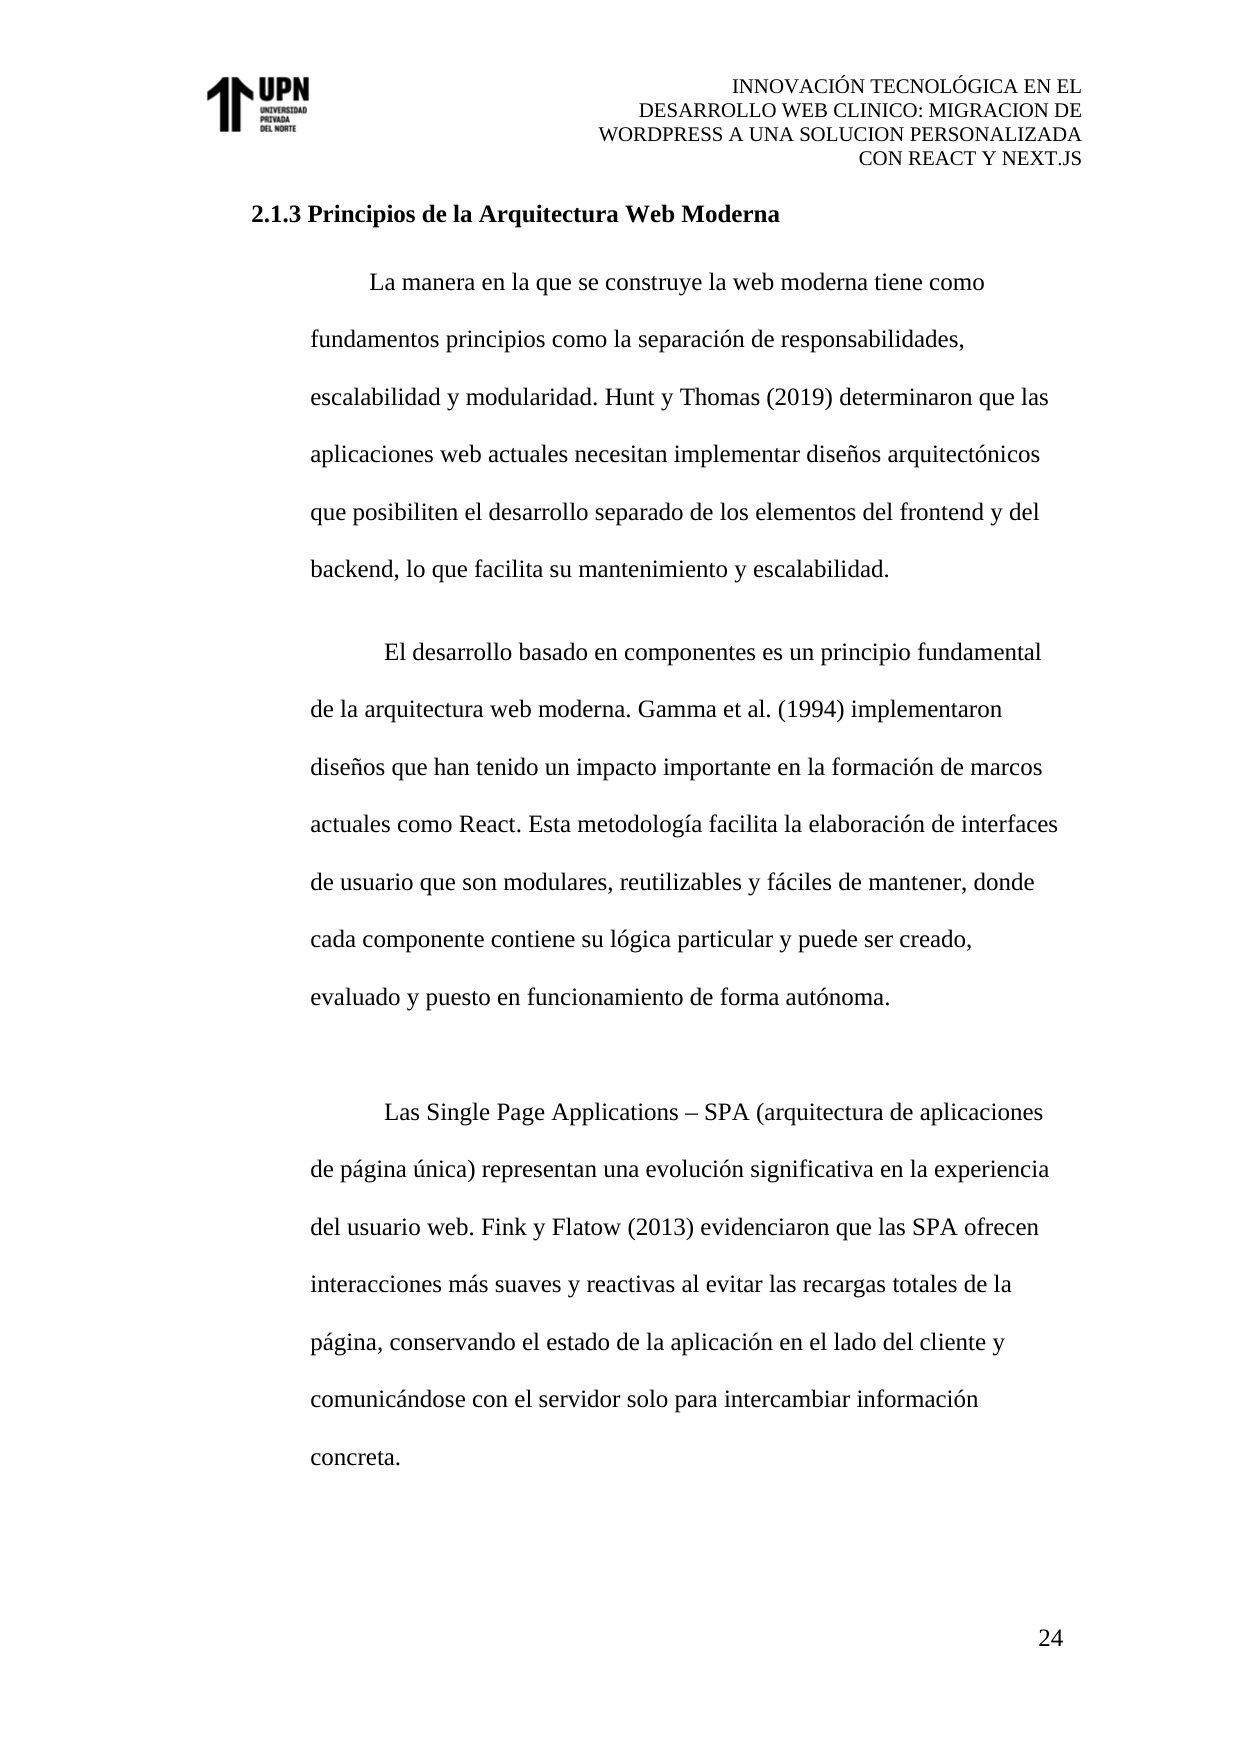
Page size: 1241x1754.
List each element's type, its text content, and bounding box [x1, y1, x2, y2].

picture [203, 73, 313, 132]
list Las Single Page Applications – SPA (arquitectura de aplicaciones de página única) representan una evolución significativa en la experiencia del usuario web. Fink y Flatow (2013) evidenciaron que las SPA ofrecen interacciones más suaves y reactivas al evitar las recargas totales de la página, conservando el estado de la aplicación en el lado del cliente y comunicándose con el servidor solo para intercambiar información concreta. [310, 1097, 1063, 1471]
text La manera en la que se construye la web moderna tiene como fundamentos principios como la separación de responsabilidades, escalabilidad y modularidad. Hunt y Thomas (2019) determinaron que las aplicaciones web actuales necesitan implementar diseños arquitectónicos que posibiliten el desarrollo separado de los elementos del frontend y del backend, lo que facilita su mantenimiento y escalabilidad. [310, 267, 1063, 583]
list El desarrollo basado en componentes es un principio fundamental de la arquitectura web moderna. Gamma et al. (1994) implementaron diseños que han tenido un impacto importante en la formación de marcos actuales como React. Esta metodología facilita la elaboración de interfaces de usuario que son modulares, reutilizables y fáciles de mantener, donde cada componente contiene su lógica particular y puede ser creado, evaluado y puesto en funcionamiento de forma autónoma. [310, 637, 1063, 1011]
subtitle 2.1.3 Principios de la Arquitectura Web Moderna [177, 199, 1063, 227]
